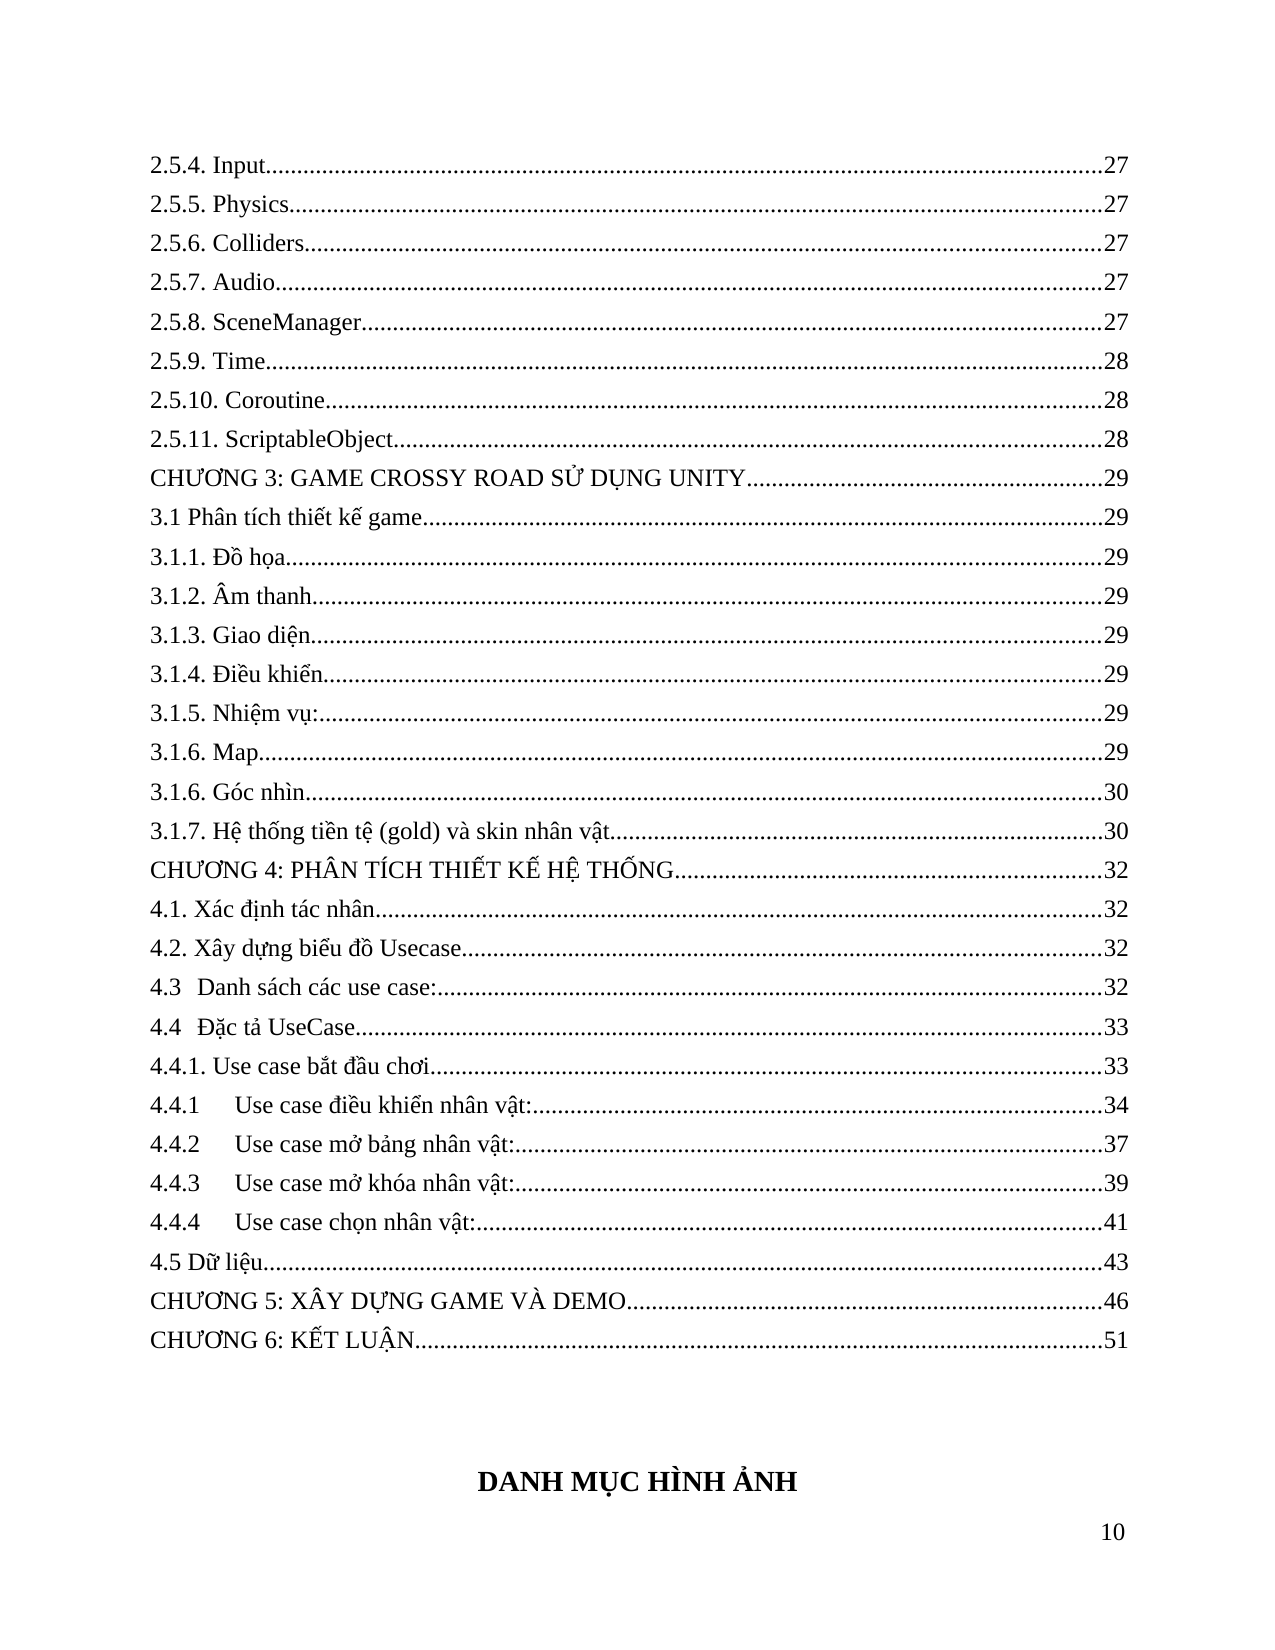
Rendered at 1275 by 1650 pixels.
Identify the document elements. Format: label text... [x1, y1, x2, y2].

subtitle DANH MỤC HÌNH ẢNH [150, 1464, 1125, 1498]
